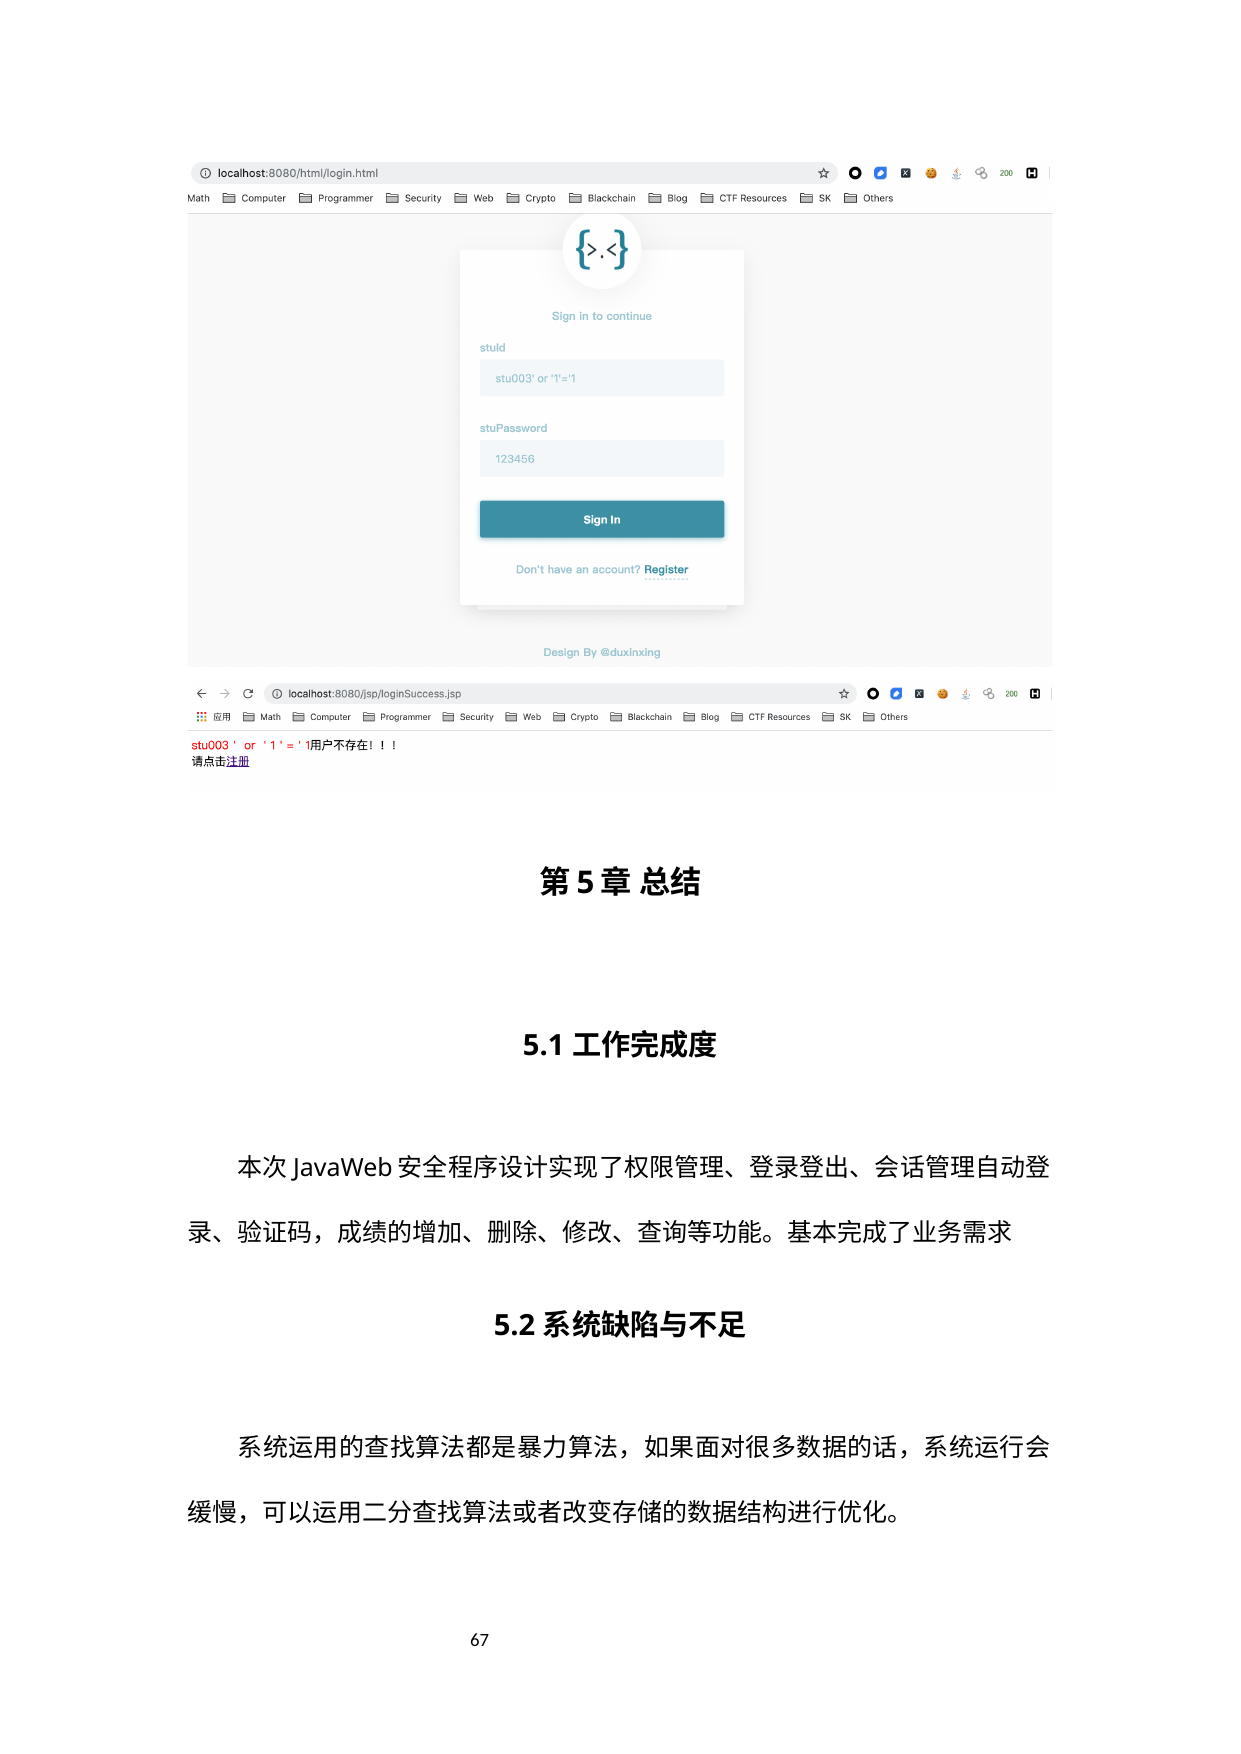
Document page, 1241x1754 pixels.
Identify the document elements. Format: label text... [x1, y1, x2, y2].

text 本次JavaWeb安全程序设计实现了权限管理、登录登出、会话管理自动登录、验证码，成绩的增加、删除、修改、查询等功能。基本完成了业务需求 [187, 1133, 1053, 1263]
text 系统运用的查找算法都是暴力算法，如果面对很多数据的话，系统运行会缓慢，可以运用二分查找算法或者改变存储的数据结构进行优化。 [187, 1413, 1053, 1543]
subtitle 5.1 工作完成度 [187, 1010, 1053, 1075]
picture [187, 682, 1053, 793]
subtitle 第5章 总结 [187, 847, 1053, 912]
picture [187, 162, 1053, 667]
subtitle 5.2 系统缺陷与不足 [187, 1290, 1053, 1355]
